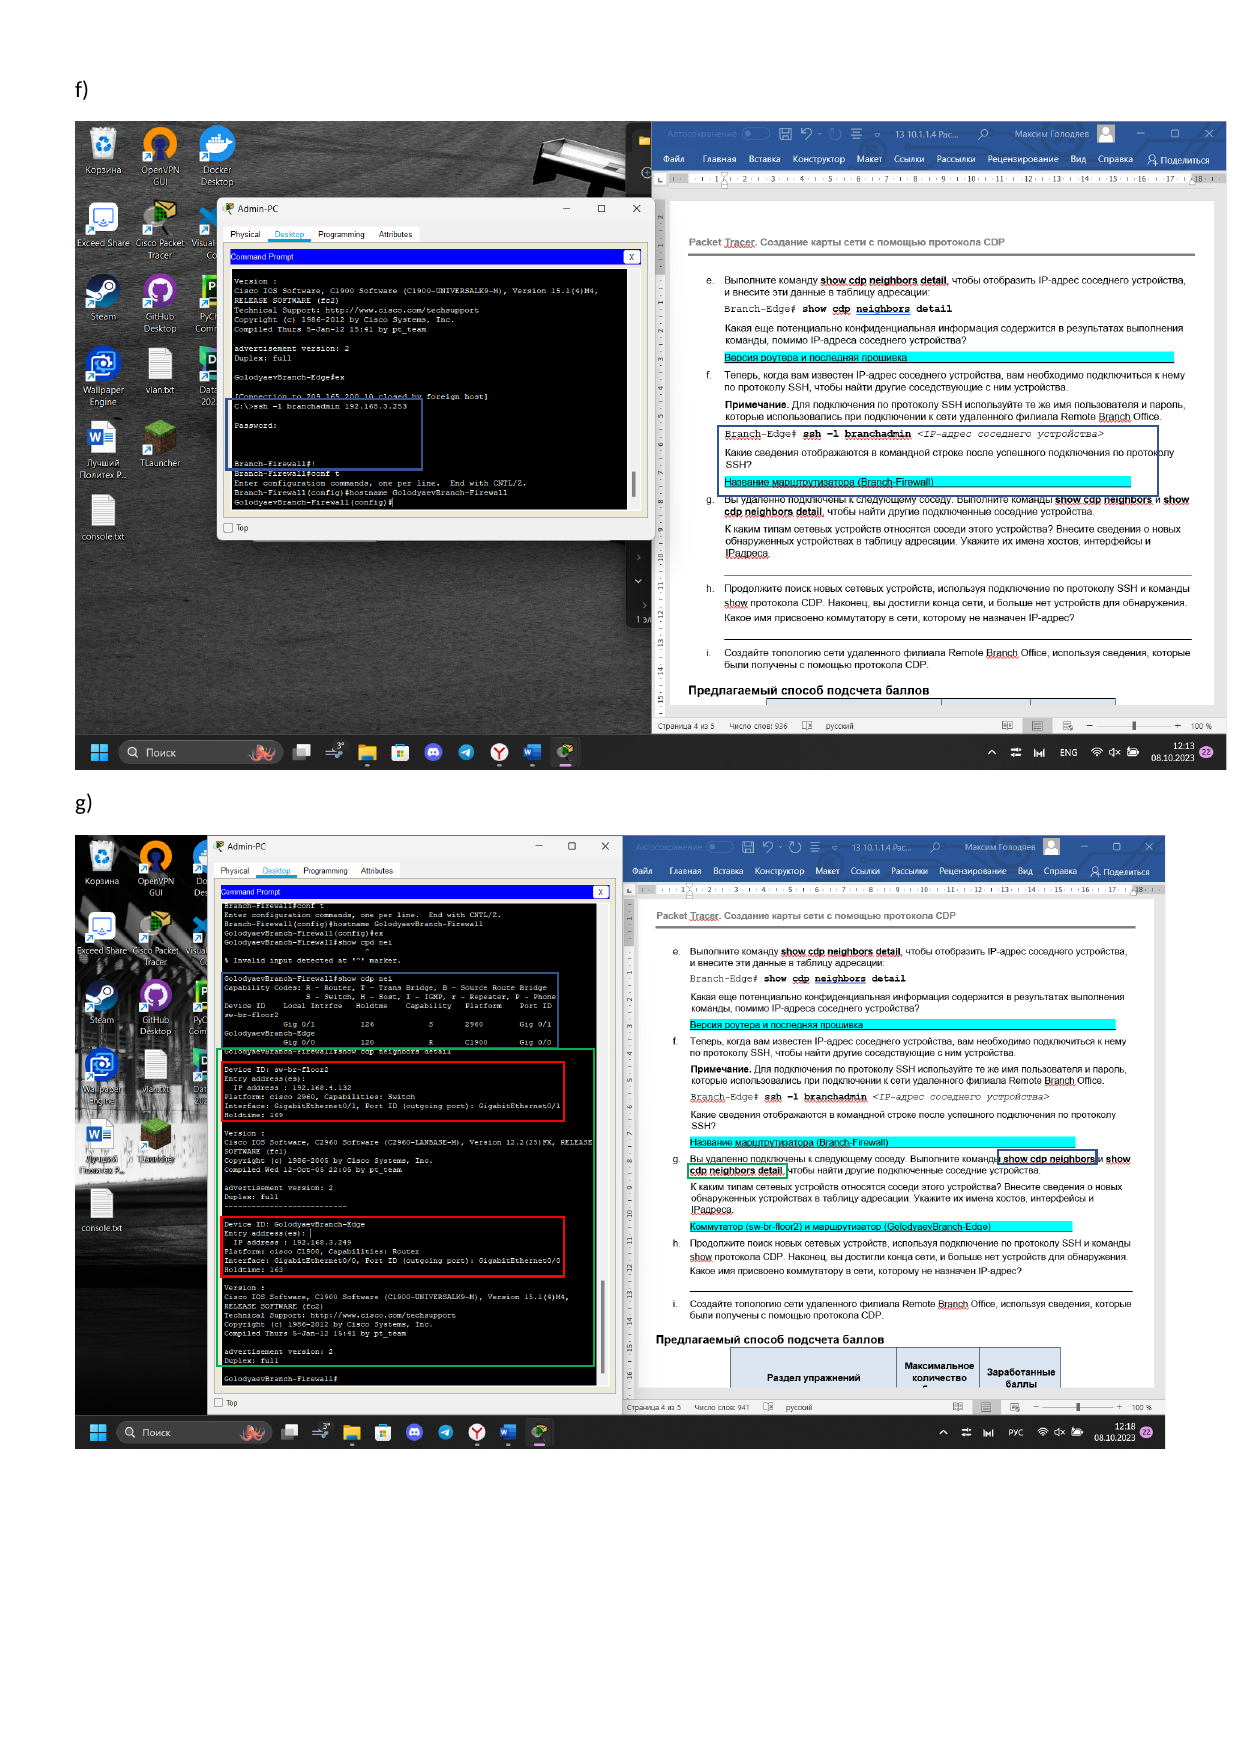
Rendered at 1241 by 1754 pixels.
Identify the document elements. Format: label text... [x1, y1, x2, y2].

text g) [75, 788, 1165, 816]
text f) [75, 75, 1165, 103]
picture [75, 835, 1166, 1449]
picture [75, 121, 1227, 770]
